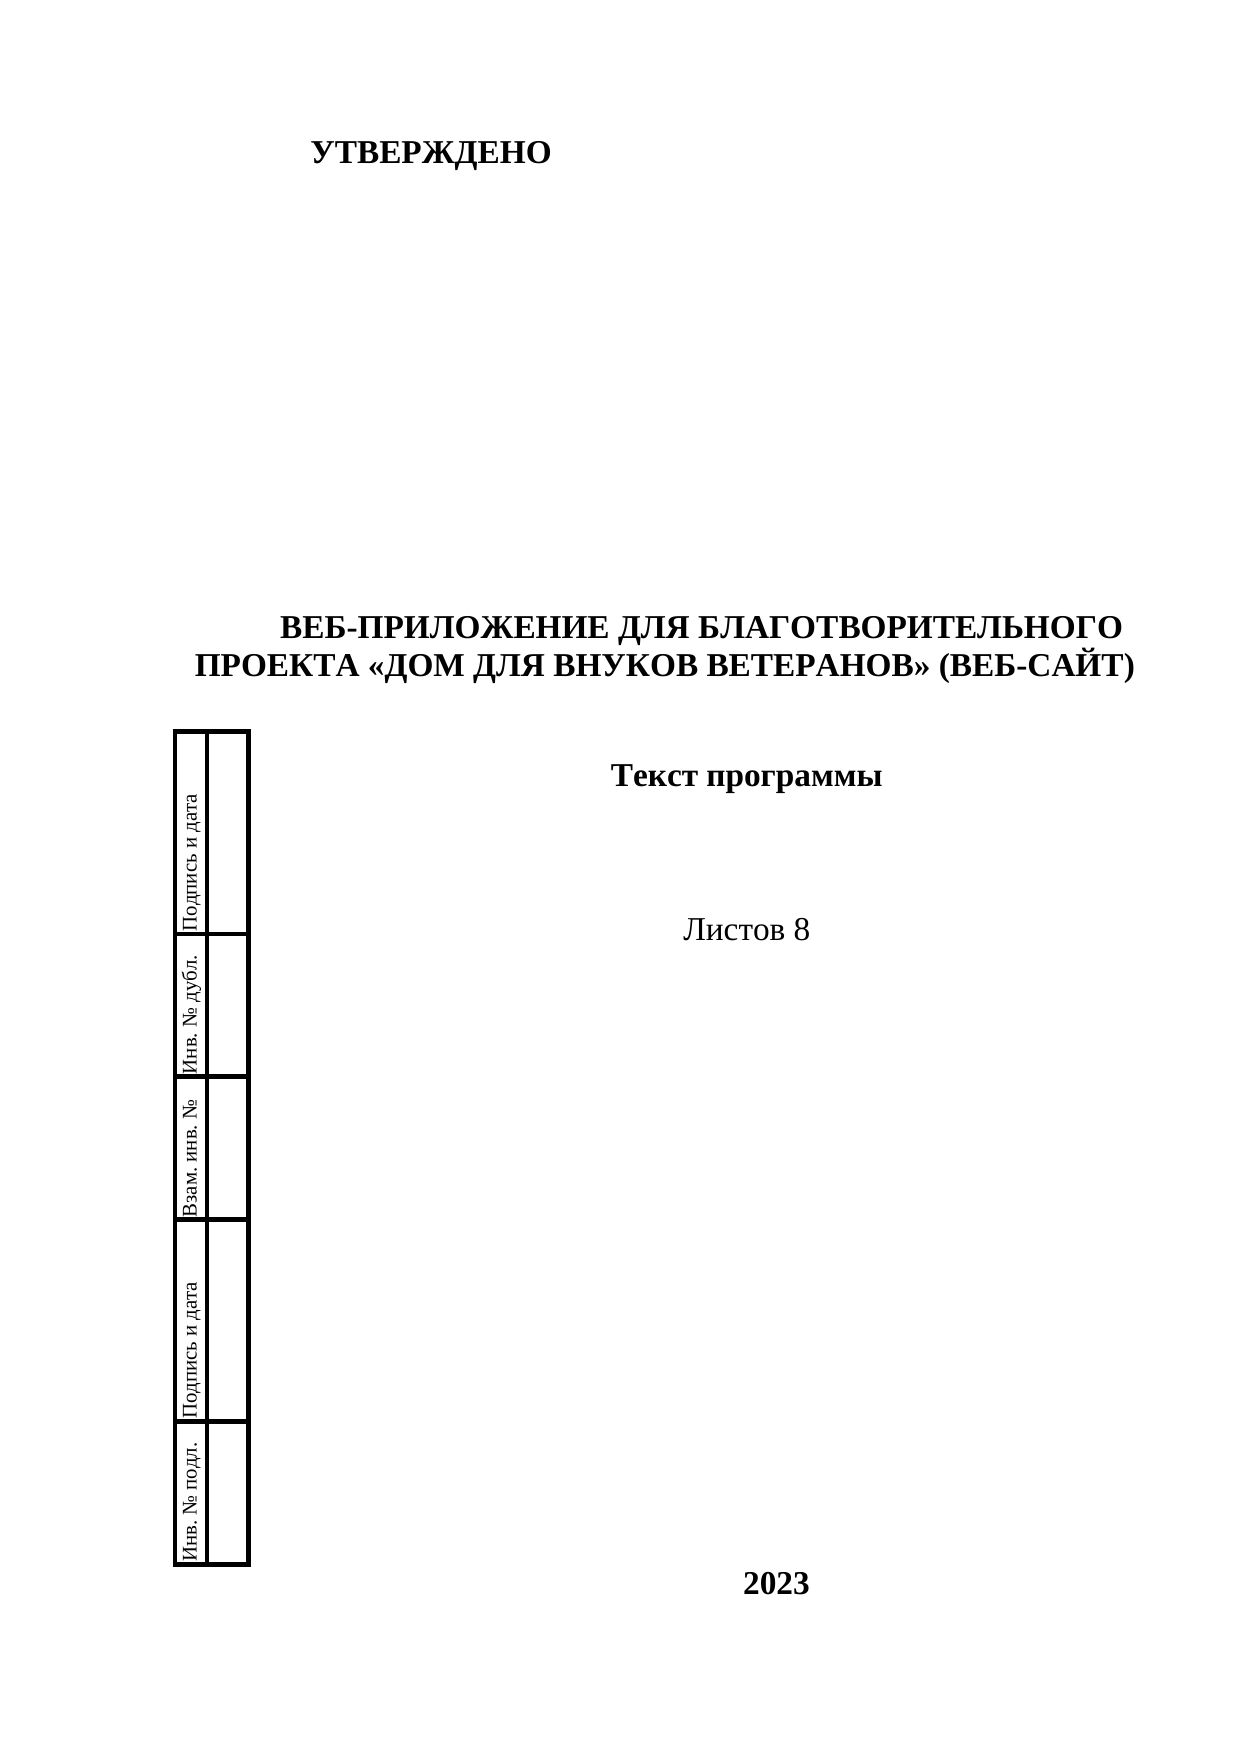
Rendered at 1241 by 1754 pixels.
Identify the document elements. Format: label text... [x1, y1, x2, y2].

table_cell [209, 936, 246, 1074]
text Текст программы [251, 756, 1152, 794]
table_cell Инв. № дубл. [177, 936, 205, 1074]
text ВЕБ-ПРИЛОЖЕНИЕ ДЛЯ БЛАГОТВОРИТЕЛЬНОГО ПРОЕКТА «ДОМ ДЛЯ ВНУКОВ ВЕТЕРАНОВ» (ВЕБ-САЙТ) [177, 607, 1152, 684]
table_cell Взам. инв. № [177, 1079, 205, 1217]
table_cell Подпись и дата [177, 1222, 205, 1419]
table_header [209, 734, 246, 931]
table_cell [209, 1222, 246, 1419]
text УТВЕРЖДЕНО [236, 133, 1152, 171]
text 2023 [236, 1563, 1152, 1601]
table_cell [209, 1079, 246, 1217]
table_header Подпись и дата [177, 734, 205, 931]
table_cell [209, 1424, 246, 1562]
text Листов 8 [251, 909, 1152, 947]
table_cell Инв. № подл. [177, 1424, 205, 1562]
